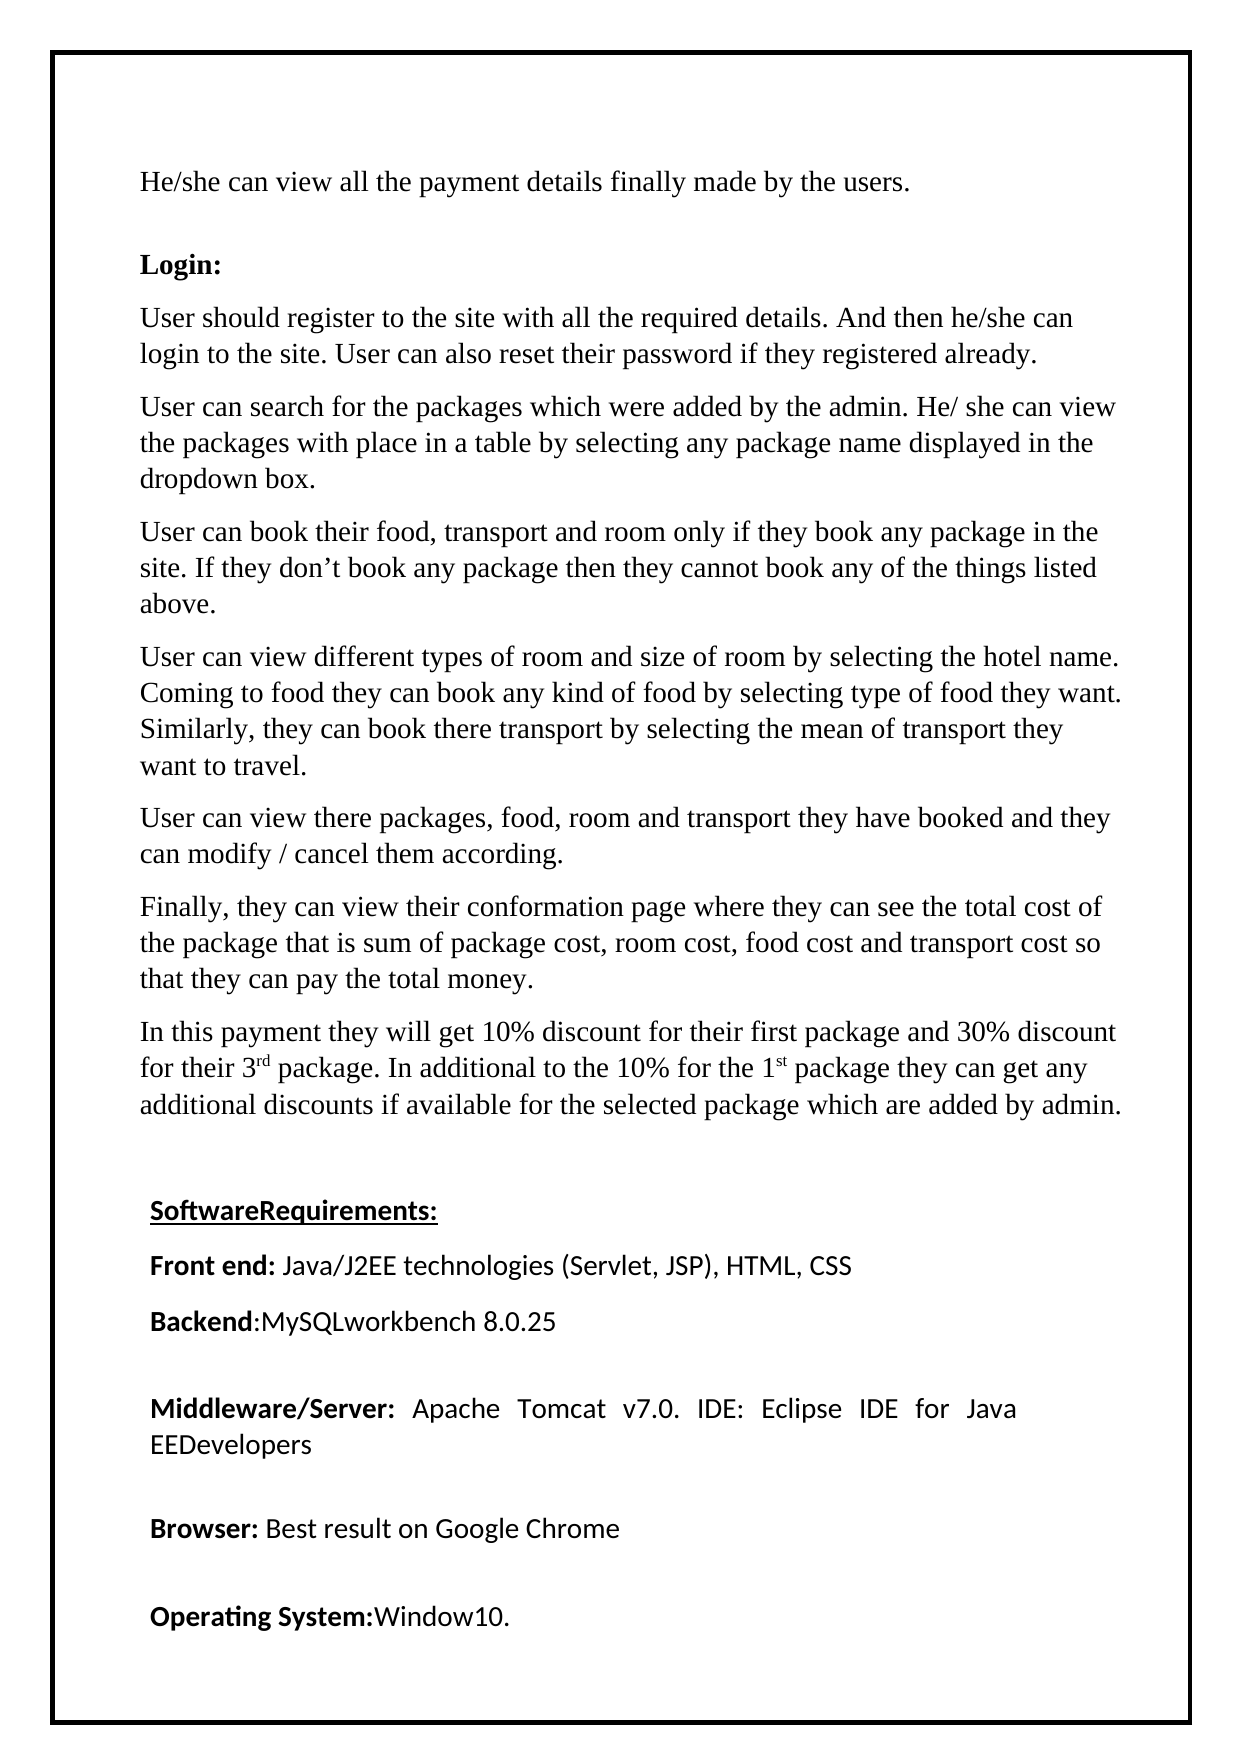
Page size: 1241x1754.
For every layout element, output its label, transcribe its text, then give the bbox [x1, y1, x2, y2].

text In this payment they will get 10% discount for their first package and 30% discount for their 3rd package. In additional to the 10% for the 1st package they can get any additional discounts if available for the selected package which are added by admin. [139, 1014, 1128, 1120]
text Browser: Best result on Google Chrome [150, 1511, 1128, 1546]
text User should register to the site with all the required details. And then he/she can login to the site. User can also reset their password if they registered already. [139, 300, 1128, 370]
text He/she can view all the payment details finally made by the users. [139, 164, 1128, 228]
text User can book their food, transport and room only if they book any package in the site. If they don’t book any package then they cannot book any of the things listed above. [139, 514, 1128, 620]
text Backend:MySQLworkbench 8.0.25 [150, 1303, 1044, 1338]
text Front end: Java/J2EE technologies (Servlet, JSP), HTML, CSS [150, 1247, 1044, 1283]
text Operating System:Window10. [150, 1598, 1128, 1634]
text User can view there packages, food, room and transport they have booked and they can modify / cancel them according. [139, 800, 1128, 870]
text Finally, they can view their conformation page where they can see the total cost of the package that is sum of package cost, room cost, food cost and transport cost so that they can pay the total money. [139, 889, 1128, 995]
text Login: [139, 247, 1128, 281]
text User can view different types of room and size of room by selecting the hotel name. Coming to food they can book any kind of food by selecting type of food they want. Similarly, they can book there transport by selecting the mean of transport they want to travel. [139, 639, 1128, 781]
text Middleware/Server: Apache Tomcat v7.0. IDE: Eclipse IDE for Java EEDevelopers [150, 1390, 1017, 1461]
text User can search for the packages which were added by the admin. He/ she can view the packages with place in a table by selecting any package name displayed in the dropdown box. [139, 389, 1128, 495]
text SoftwareRequirements: [150, 1192, 1128, 1228]
